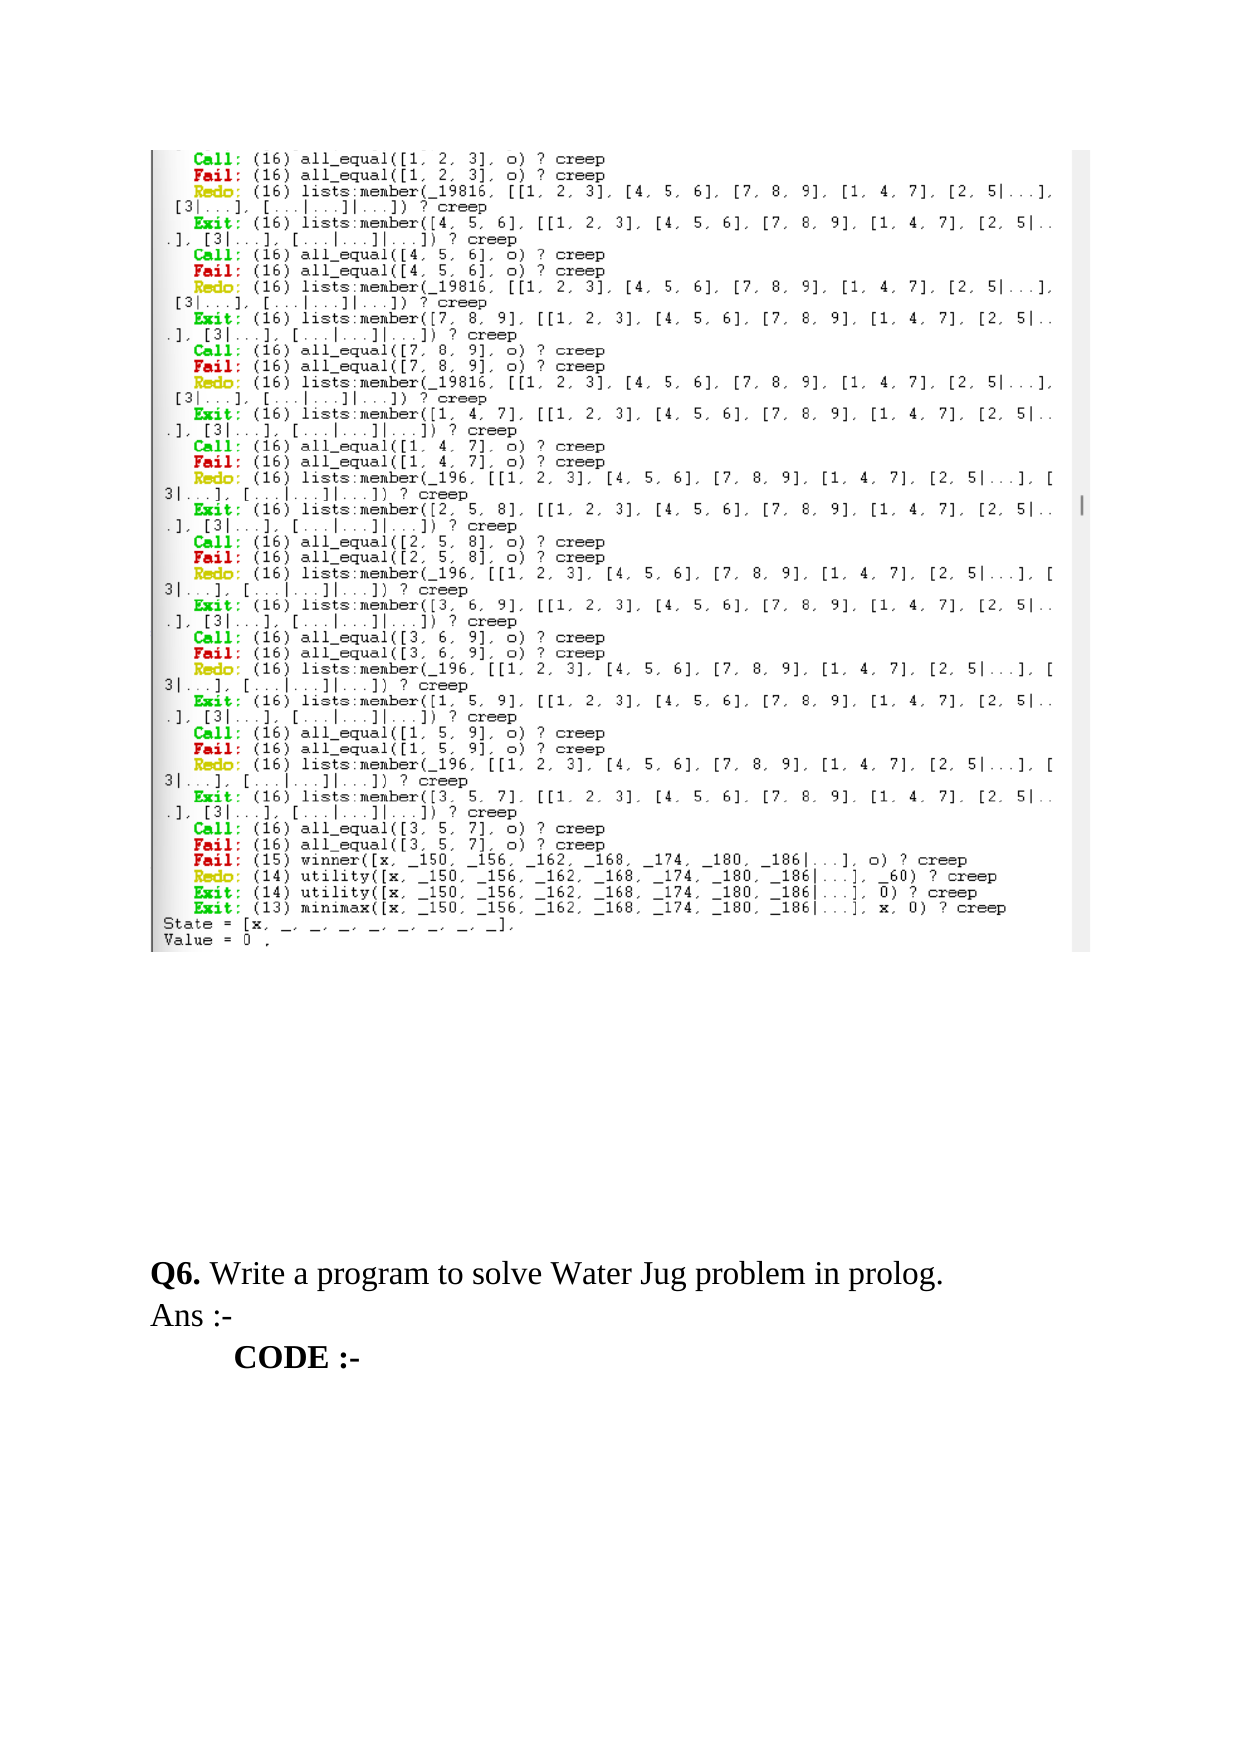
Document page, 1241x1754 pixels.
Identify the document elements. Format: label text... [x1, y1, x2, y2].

picture [150, 150, 1091, 952]
text Q6. Write a program to solve Water Jug problem in prolog. [150, 1253, 1090, 1291]
text CODE :- [150, 1337, 1090, 1376]
text Ans :- [150, 1295, 1090, 1333]
